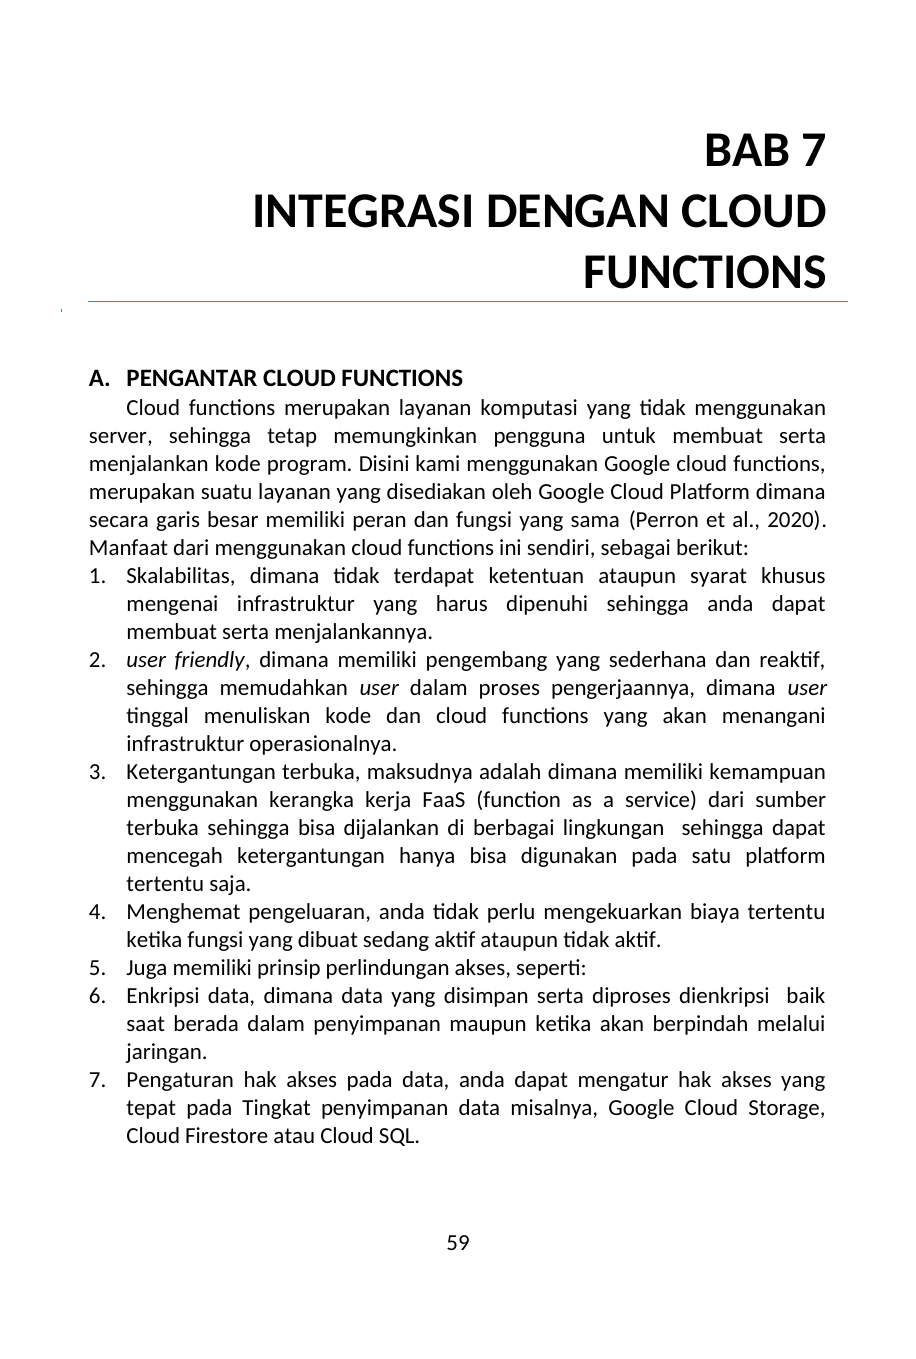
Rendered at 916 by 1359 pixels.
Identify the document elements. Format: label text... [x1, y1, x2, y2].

list Juga memiliki prinsip perlindungan akses, seperti: [89, 953, 827, 981]
list Menghemat pengeluaran, anda tidak perlu mengekuarkan biaya tertentu ketika fungsi yang dibuat sedang aktif ataupun tidak aktif. [89, 897, 827, 953]
subtitle PENGANTAR CLOUD FUNCTIONS [89, 362, 827, 393]
list Enkripsi data, dimana data yang disimpan serta diproses dienkripsi baik saat berada dalam penyimpanan maupun ketika akan berpindah melalui jaringan. [89, 981, 827, 1065]
list user friendly, dimana memiliki pengembang yang sederhana dan reaktif, sehingga memudahkan user dalam proses pengerjaannya, dimana user tinggal menuliskan kode dan cloud functions yang akan menangani infrastruktur operasionalnya. [89, 645, 827, 757]
list Ketergantungan terbuka, maksudnya adalah dimana memiliki kemampuan menggunakan kerangka kerja FaaS (function as a service) dari sumber terbuka sehingga bisa dijalankan di berbagai lingkungan sehingga dapat mencegah ketergantungan hanya bisa digunakan pada satu platform tertentu saja. [89, 757, 827, 897]
list Skalabilitas, dimana tidak terdapat ketentuan ataupun syarat khusus mengenai infrastruktur yang harus dipenuhi sehingga anda dapat membuat serta menjalankannya. [89, 561, 827, 645]
list Pengaturan hak akses pada data, anda dapat mengatur hak akses yang tepat pada Tingkat penyimpanan data misalnya, Google Cloud Storage, Cloud Firestore atau Cloud SQL. [89, 1065, 827, 1149]
text Cloud functions merupakan layanan komputasi yang tidak menggunakan server, sehingga tetap memungkinkan pengguna untuk membuat serta menjalankan kode program. Disini kami menggunakan Google cloud functions, merupakan suatu layanan yang disediakan oleh Google Cloud Platform dimana secara garis besar memiliki peran dan fungsi yang sama . Manfaat dari menggunakan cloud functions ini sendiri, sebagai berikut: [89, 393, 827, 561]
subtitle BAB 7 INTEGRASI DENGAN CLOUD FUNCTIONS [89, 118, 827, 301]
